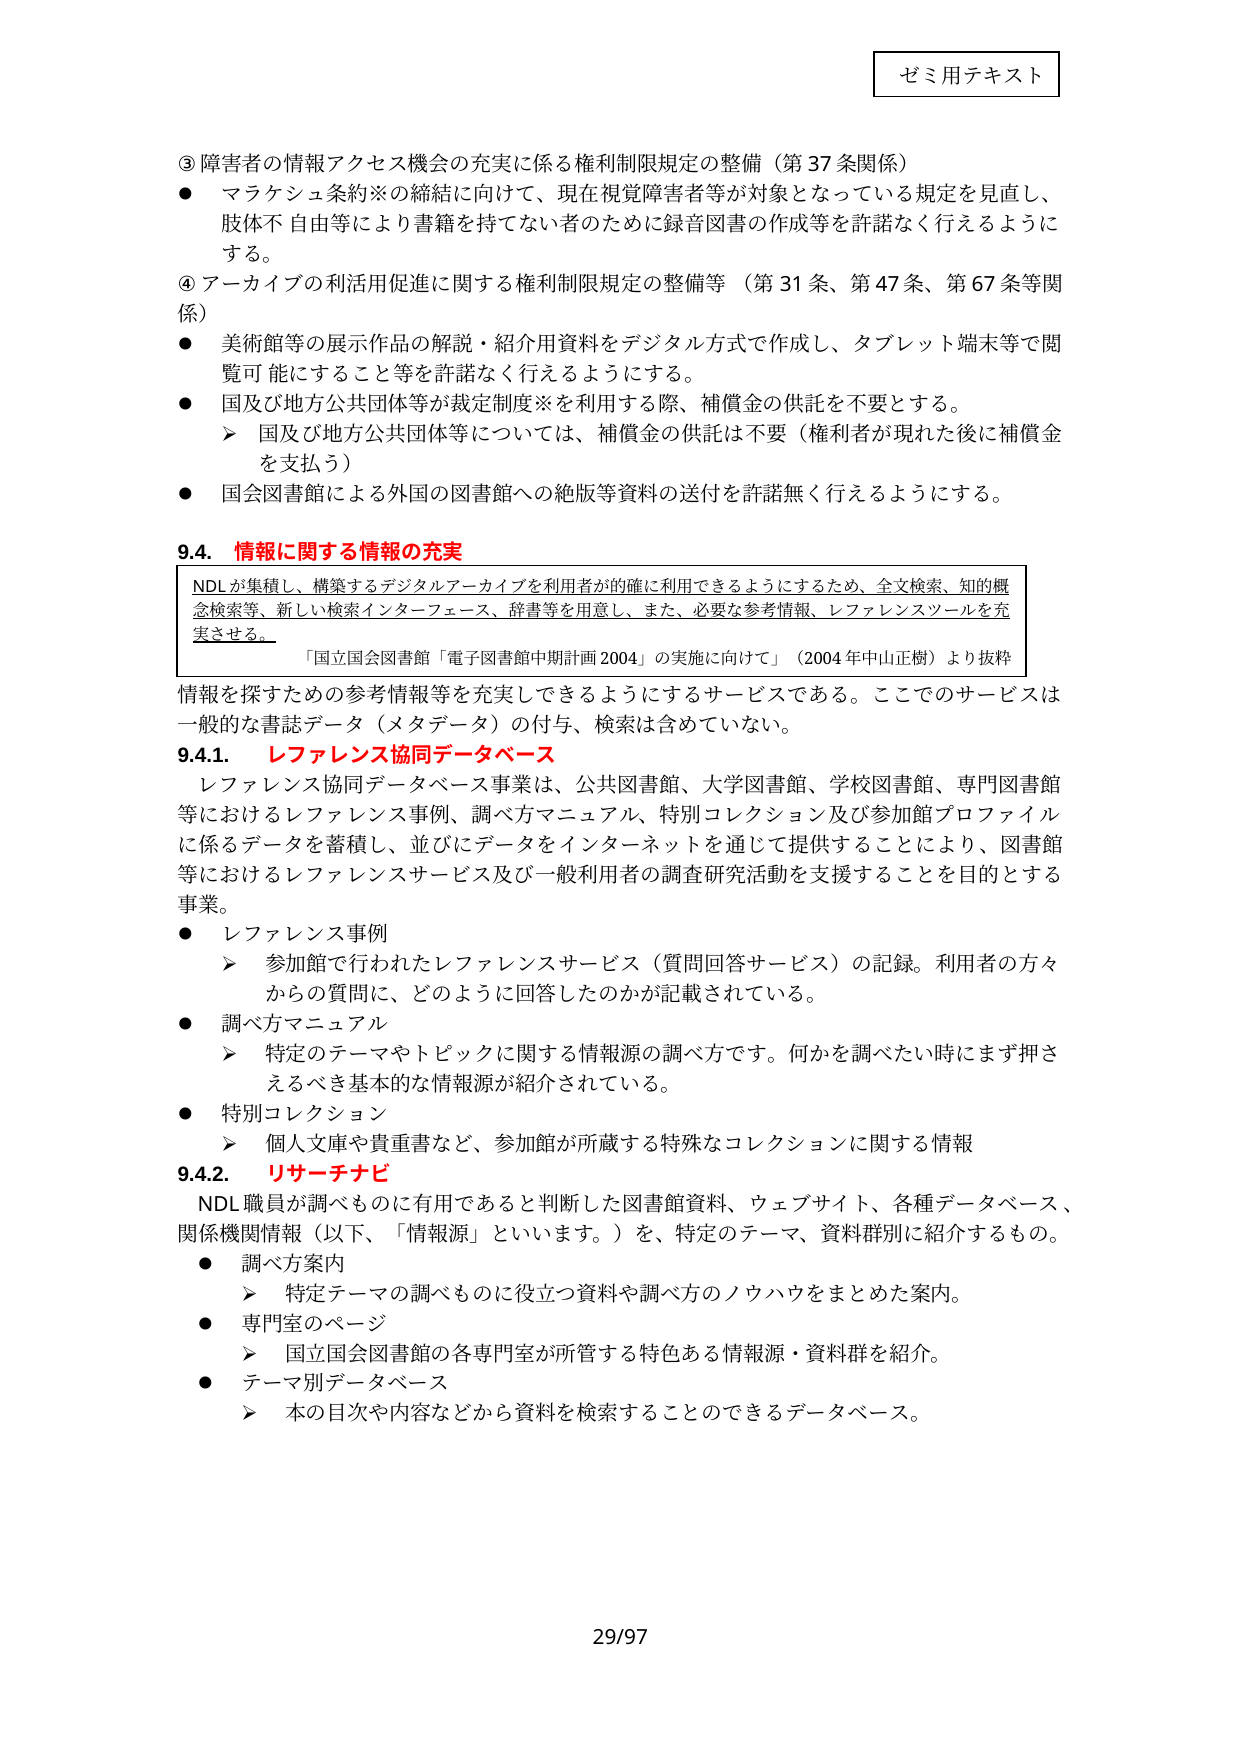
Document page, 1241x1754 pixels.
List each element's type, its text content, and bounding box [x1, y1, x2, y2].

text ④アーカイブの利活用促進に関する権利制限規定の整備等 （第31条、第47条、第67条等関係） [177, 267, 1063, 327]
list レファレンス事例 [177, 918, 1063, 948]
list 本の目次や内容などから資料を検索することのできるデータベース。 [241, 1397, 1063, 1427]
list 参加館で行われたレファレンスサービス（質問回答サービス）の記録。利用者の方々からの質問に、どのように回答したのかが記載されている。 [221, 948, 1063, 1008]
text 情報を探すための参考情報等を充実しできるようにするサービスである。ここでのサービスは、一般的な書誌データ（メタデータ）の付与、検索は含めていない。 [177, 678, 1063, 738]
list 国会図書館による外国の図書館への絶版等資料の送付を許諾無く行えるようにする。 [177, 477, 1063, 535]
subtitle 情報に関する情報の充実 [177, 535, 1063, 566]
list 国及び地方公共団体等については、補償金の供託は不要（権利者が現れた後に補償金を支払う） [221, 417, 1063, 477]
subtitle リサーチナビ [177, 1157, 1063, 1187]
list 美術館等の展示作品の解説・紹介用資料をデジタル方式で作成し、タブレット端末等で閲覧可 能にすること等を許諾なく行えるようにする。 [177, 327, 1063, 387]
text ③障害者の情報アクセス機会の充実に係る権利制限規定の整備（第37条関係） [177, 148, 1063, 178]
list 国及び地方公共団体等が裁定制度※を利用する際、補償金の供託を不要とする。 [177, 387, 1063, 417]
text レファレンス協同データベース事業は、公共図書館、大学図書館、学校図書館、専門図書館等におけるレファレンス事例、調べ方マニュアル、特別コレクション及び参加館プロファイルに係るデータを蓄積し、並びにデータをインターネットを通じて提供することにより、図書館等におけるレファレンスサービス及び一般利用者の調査研究活動を支援することを目的とする事業。 [177, 768, 1063, 918]
list 国立国会図書館の各専門室が所管する特色ある情報源・資料群を紹介。 [241, 1337, 1063, 1367]
list 調べ方マニュアル [177, 1008, 1063, 1037]
list テーマ別データベース [197, 1367, 1063, 1397]
list 調べ方案内 [197, 1247, 1063, 1277]
text NDL職員が調べものに有用であると判断した図書館資料、ウェブサイト、各種データベース、関係機関情報（以下、「情報源」といいます。）を、特定のテーマ、資料群別に紹介するもの。 [177, 1187, 1063, 1247]
list マラケシュ条約※の締結に向けて、現在視覚障害者等が対象となっている規定を見直し、肢体不 自由等により書籍を持てない者のために録音図書の作成等を許諾なく行えるようにする。 [177, 178, 1063, 267]
list 特定のテーマやトピックに関する情報源の調べ方です。何かを調べたい時にまず押さえるべき基本的な情報源が紹介されている。 [221, 1037, 1063, 1097]
subtitle レファレンス協同データベース [177, 738, 1063, 768]
list 特別コレクション [177, 1097, 1063, 1127]
list 特定テーマの調べものに役立つ資料や調べ方のノウハウをまとめた案内。 [241, 1277, 1063, 1307]
list 専門室のページ [197, 1307, 1063, 1337]
list 個人文庫や貴重書など、参加館が所蔵する特殊なコレクションに関する情報 [221, 1127, 1063, 1157]
